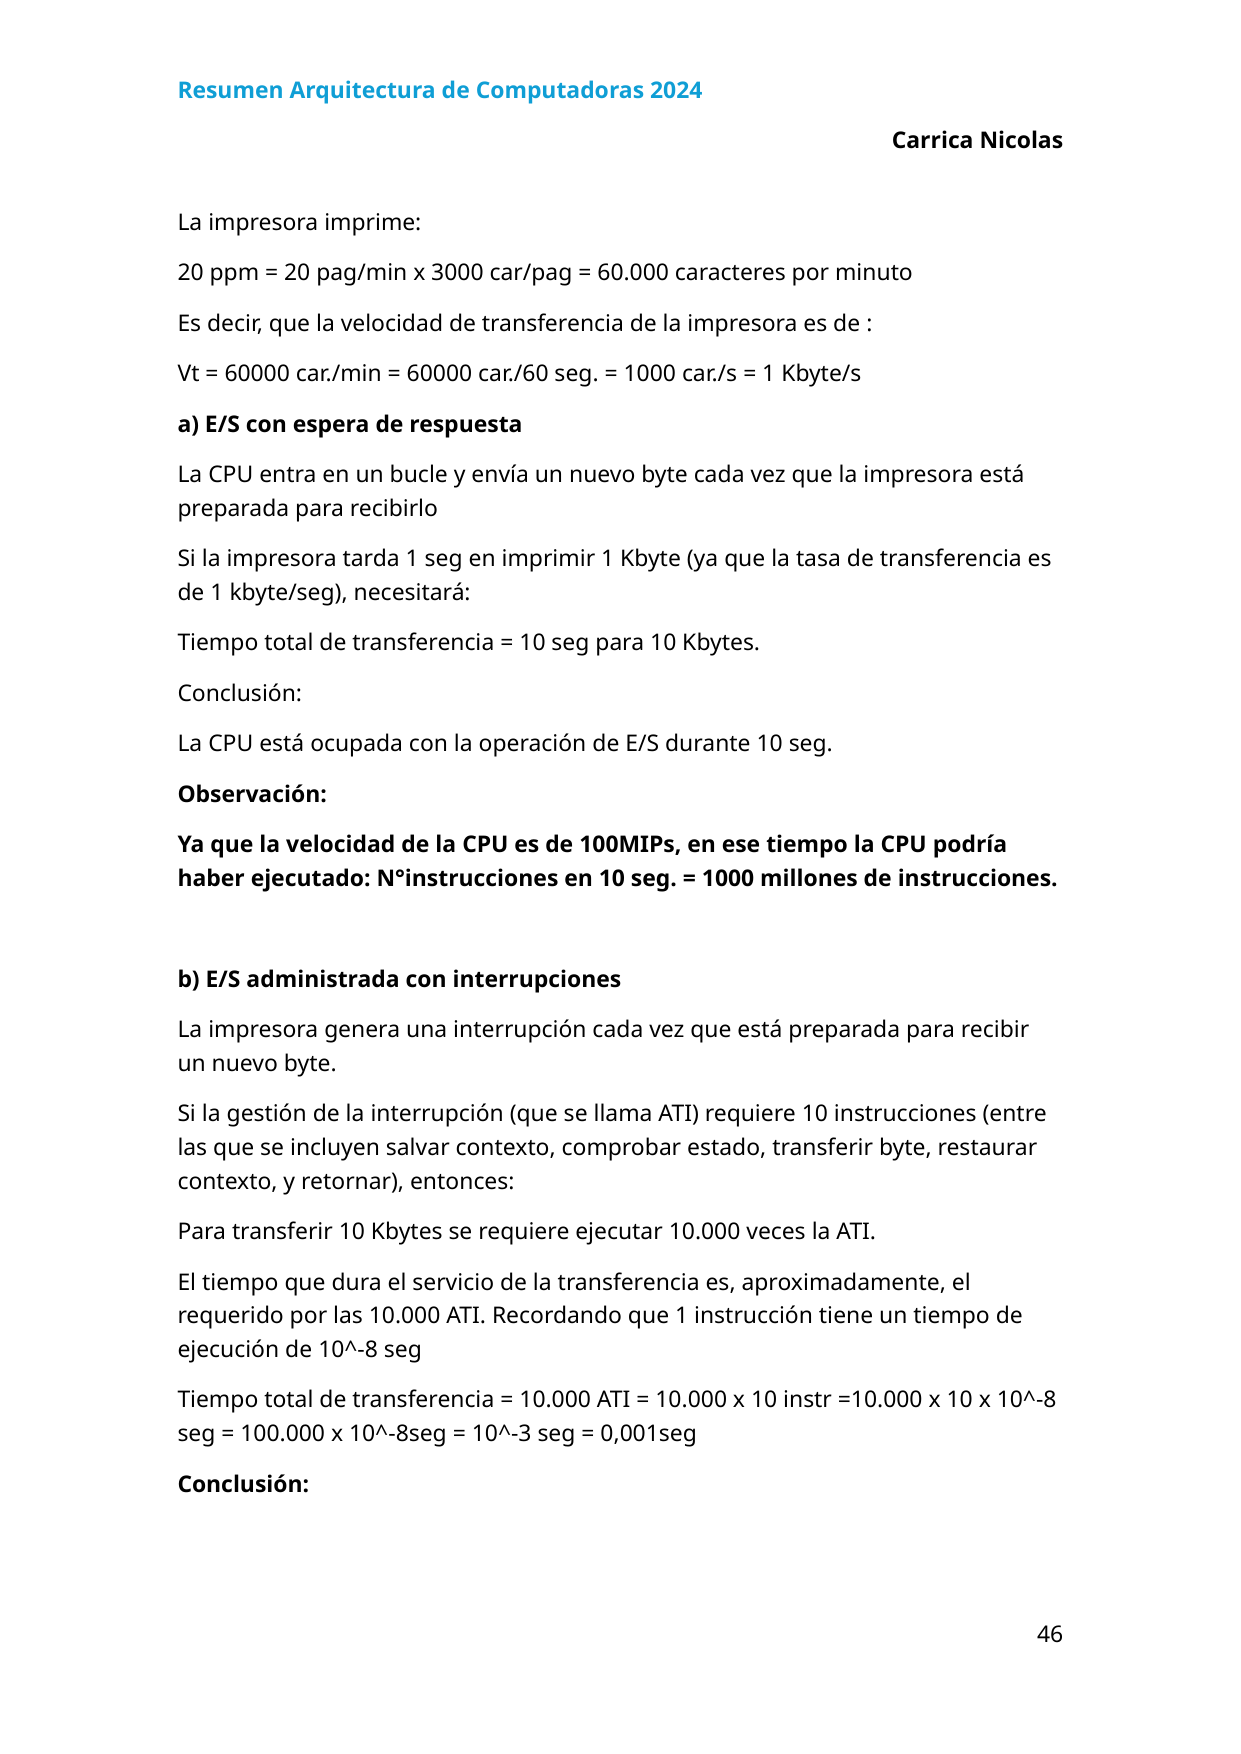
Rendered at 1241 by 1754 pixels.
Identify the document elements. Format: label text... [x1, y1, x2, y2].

text a) E/S con espera de respuesta [177, 407, 1063, 439]
text Para transferir 10 Kbytes se requiere ejecutar 10.000 veces la ATI. [177, 1215, 1063, 1246]
text Observación: [177, 777, 1063, 809]
text Si la impresora tarda 1 seg en imprimir 1 Kbyte (ya que la tasa de transferencia es de 1 kbyte/seg), necesitará: [177, 542, 1063, 607]
text Tiempo total de transferencia = 10.000 ATI = 10.000 x 10 instr =10.000 x 10 x 10^-8 seg = 100.000 x 10^-8seg = 10^-3 seg = 0,001seg [177, 1383, 1063, 1448]
text Tiempo total de transferencia = 10 seg para 10 Kbytes. [177, 626, 1063, 657]
text 20 ppm = 20 pag/min x 3000 car/pag = 60.000 caracteres por minuto [177, 256, 1063, 287]
text Conclusión: [177, 677, 1063, 708]
text Ya que la velocidad de la CPU es de 100MIPs, en ese tiempo la CPU podría haber ejecutado: N°instrucciones en 10 seg. = 1000 millones de instrucciones. [177, 828, 1063, 893]
text El tiempo que dura el servicio de la transferencia es, aproximadamente, el requerido por las 10.000 ATI. Recordando que 1 instrucción tiene un tiempo de ejecución de 10^-8 seg [177, 1265, 1063, 1364]
text Si la gestión de la interrupción (que se llama ATI) requiere 10 instrucciones (entre las que se incluyen salvar contexto, comprobar estado, transferir byte, restaurar contexto, y retornar), entonces: [177, 1097, 1063, 1196]
text b) E/S administrada con interrupciones [177, 962, 1063, 994]
text La impresora genera una interrupción cada vez que está preparada para recibir un nuevo byte. [177, 1013, 1063, 1078]
text La CPU está ocupada con la operación de E/S durante 10 seg. [177, 727, 1063, 758]
text Vt = 60000 car./min = 60000 car./60 seg. = 1000 car./s = 1 Kbyte/s [177, 357, 1063, 388]
text La CPU entra en un bucle y envía un nuevo byte cada vez que la impresora está preparada para recibirlo [177, 458, 1063, 523]
text Es decir, que la velocidad de transferencia de la impresora es de : [177, 307, 1063, 338]
text Conclusión: [177, 1467, 1063, 1499]
text La impresora imprime: [177, 206, 1063, 237]
